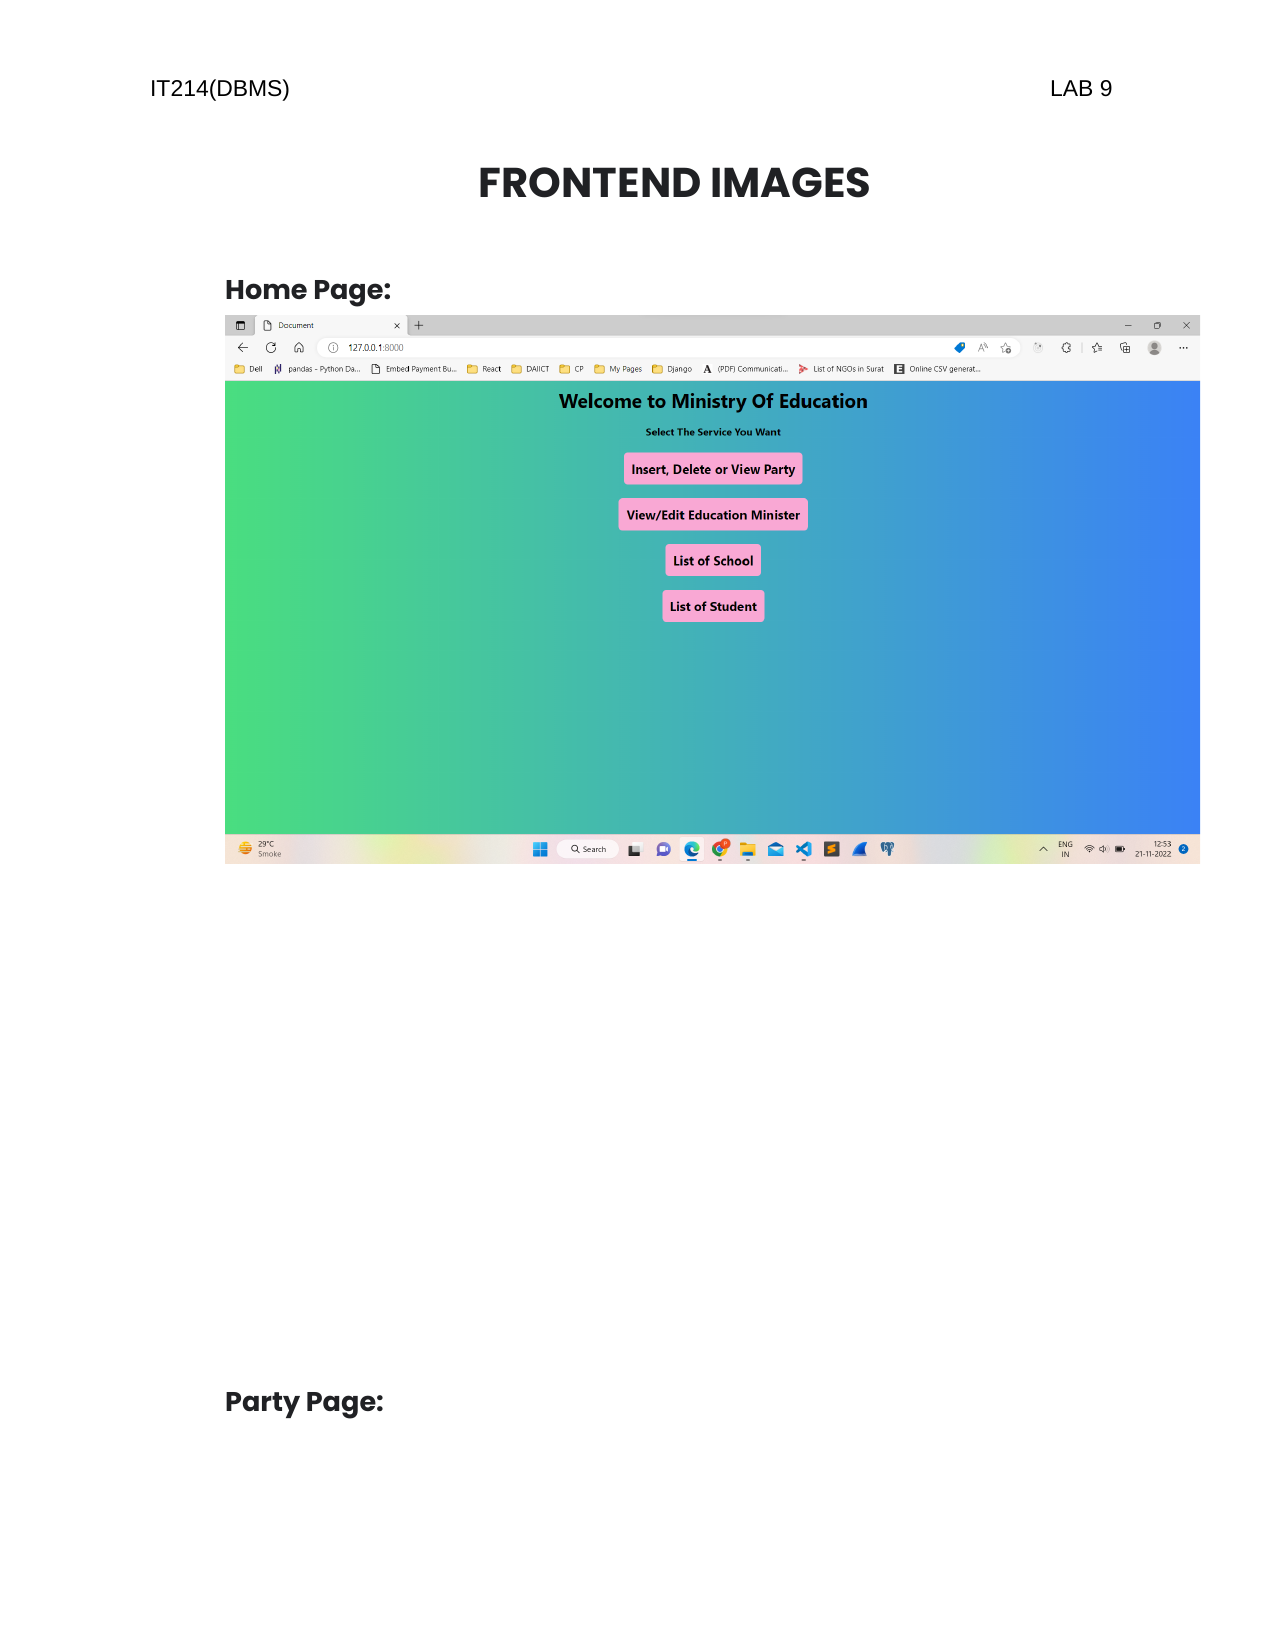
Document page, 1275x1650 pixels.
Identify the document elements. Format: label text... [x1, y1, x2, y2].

text Home Page: [225, 268, 1125, 309]
text Party Page: [150, 1380, 1125, 1421]
text FRONTEND IMAGES [225, 150, 1125, 212]
picture [225, 315, 1200, 864]
